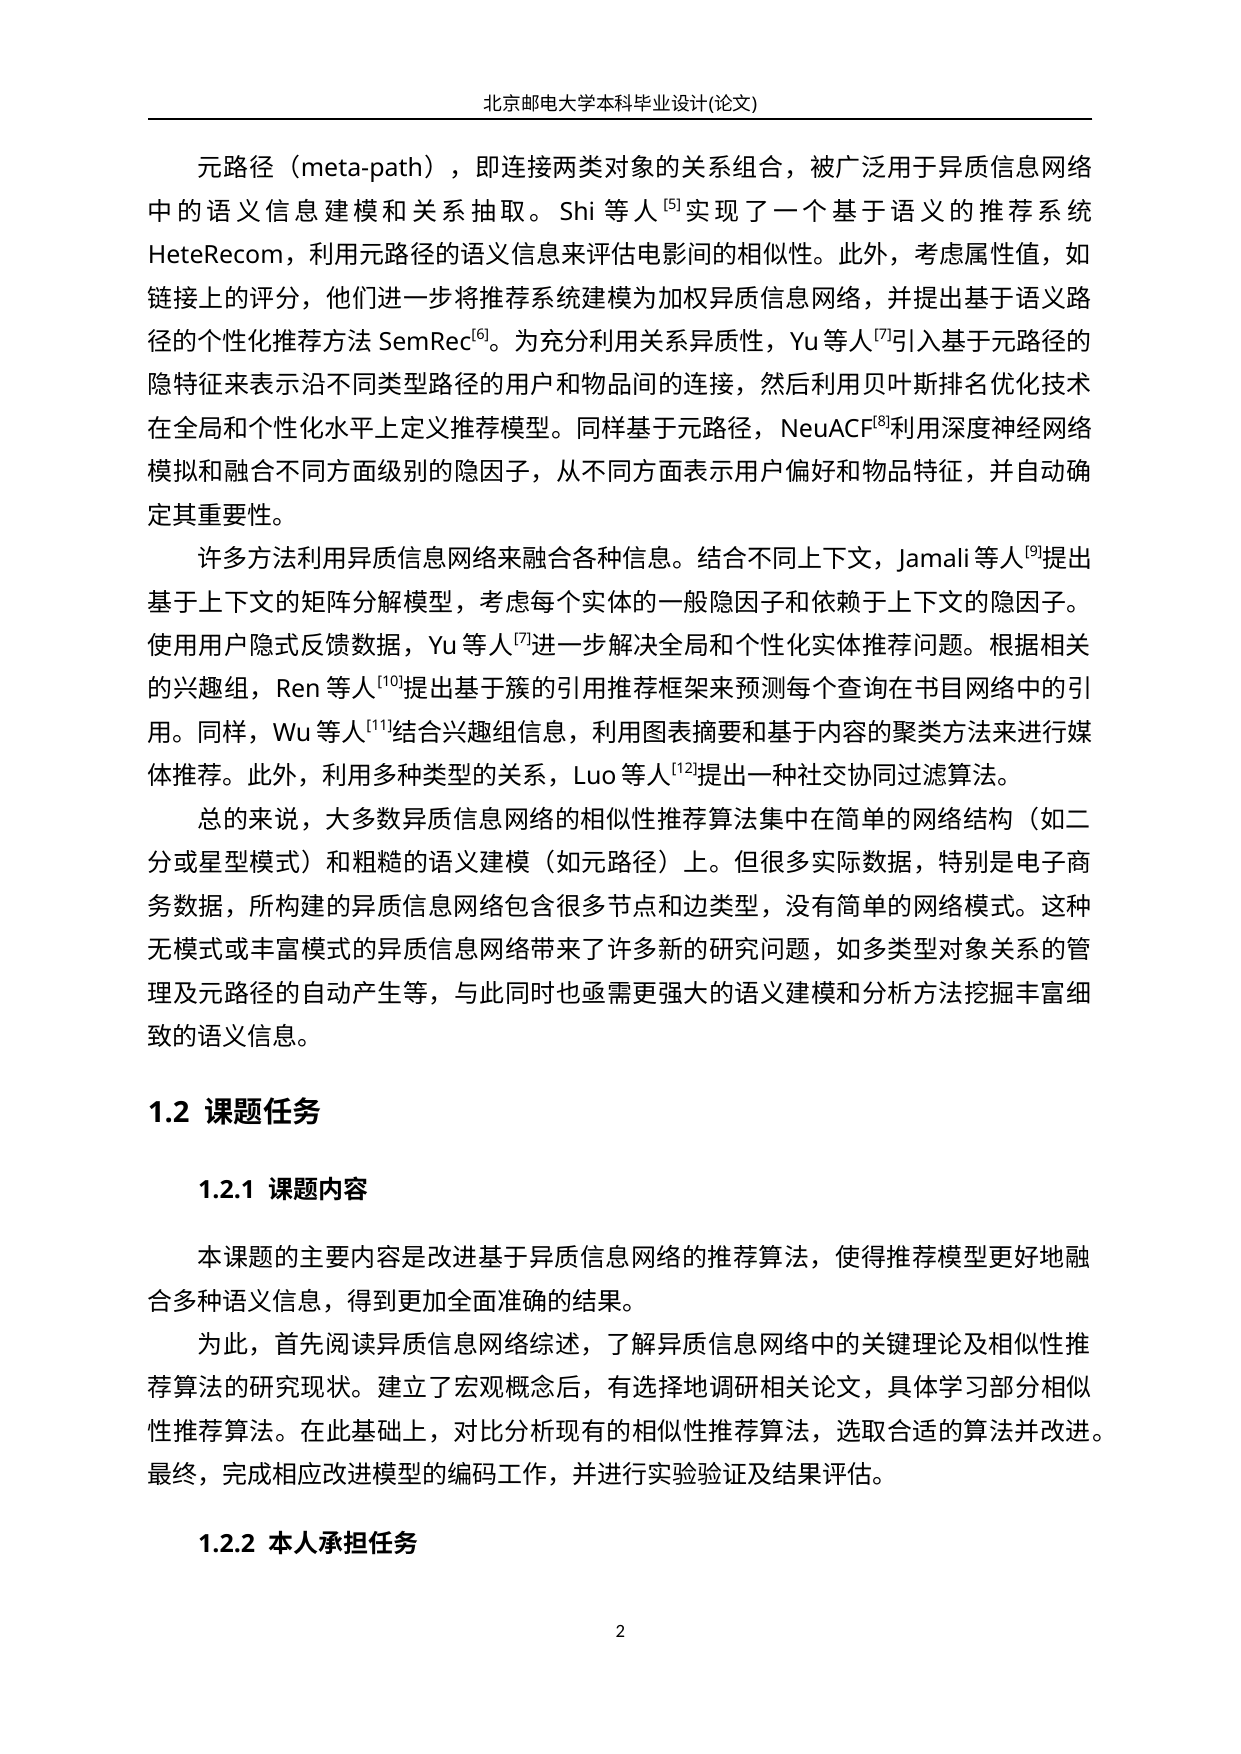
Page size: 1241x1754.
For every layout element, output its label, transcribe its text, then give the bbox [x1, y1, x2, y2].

text 本课题的主要内容是改进基于异质信息网络的推荐算法，使得推荐模型更好地融合多种语义信息，得到更加全面准确的结果。 [148, 1237, 1092, 1317]
text 元路径（meta-path），即连接两类对象的关系组合，被广泛用于异质信息网络中的语义信息建模和关系抽取。Shi等人[5]实现了一个基于语义的推荐系统HeteRecom，利用元路径的语义信息来评估电影间的相似性。此外，考虑属性值，如链接上的评分，他们进一步将推荐系统建模为加权异质信息网络，并提出基于语义路径的个性化推荐方法SemRec[6]。为充分利用关系异质性，Yu等人[7]引入基于元路径的隐特征来表示沿不同类型路径的用户和物品间的连接，然后利用贝叶斯排名优化技术在全局和个性化水平上定义推荐模型。同样基于元路径，NeuACF[8]利用深度神经网络模拟和融合不同方面级别的隐因子，从不同方面表示用户偏好和物品特征，并自动确定其重要性。 [148, 148, 1092, 531]
subtitle 1.2.1 课题内容 [148, 1169, 1092, 1205]
text 总的来说，大多数异质信息网络的相似性推荐算法集中在简单的网络结构（如二分或星型模式）和粗糙的语义建模（如元路径）上。但很多实际数据，特别是电子商务数据，所构建的异质信息网络包含很多节点和边类型，没有简单的网络模式。这种无模式或丰富模式的异质信息网络带来了许多新的研究问题，如多类型对象关系的管理及元路径的自动产生等，与此同时也亟需更强大的语义建模和分析方法挖掘丰富细致的语义信息。 [148, 799, 1092, 1053]
subtitle 1.2.2 本人承担任务 [148, 1523, 1092, 1559]
subtitle 1.2 课题任务 [148, 1089, 1092, 1131]
text 许多方法利用异质信息网络来融合各种信息。结合不同上下文，Jamali等人[9]提出基于上下文的矩阵分解模型，考虑每个实体的一般隐因子和依赖于上下文的隐因子。使用用户隐式反馈数据，Yu等人[7]进一步解决全局和个性化实体推荐问题。根据相关的兴趣组，Ren等人[10]提出基于簇的引用推荐框架来预测每个查询在书目网络中的引用。同样，Wu等人[11]结合兴趣组信息，利用图表摘要和基于内容的聚类方法来进行媒体推荐。此外，利用多种类型的关系，Luo等人[12]提出一种社交协同过滤算法。 [148, 539, 1092, 792]
text 为此，首先阅读异质信息网络综述，了解异质信息网络中的关键理论及相似性推荐算法的研究现状。建立了宏观概念后，有选择地调研相关论文，具体学习部分相似性推荐算法。在此基础上，对比分析现有的相似性推荐算法，选取合适的算法并改进。最终，完成相应改进模型的编码工作，并进行实验验证及结果评估。 [148, 1324, 1092, 1491]
